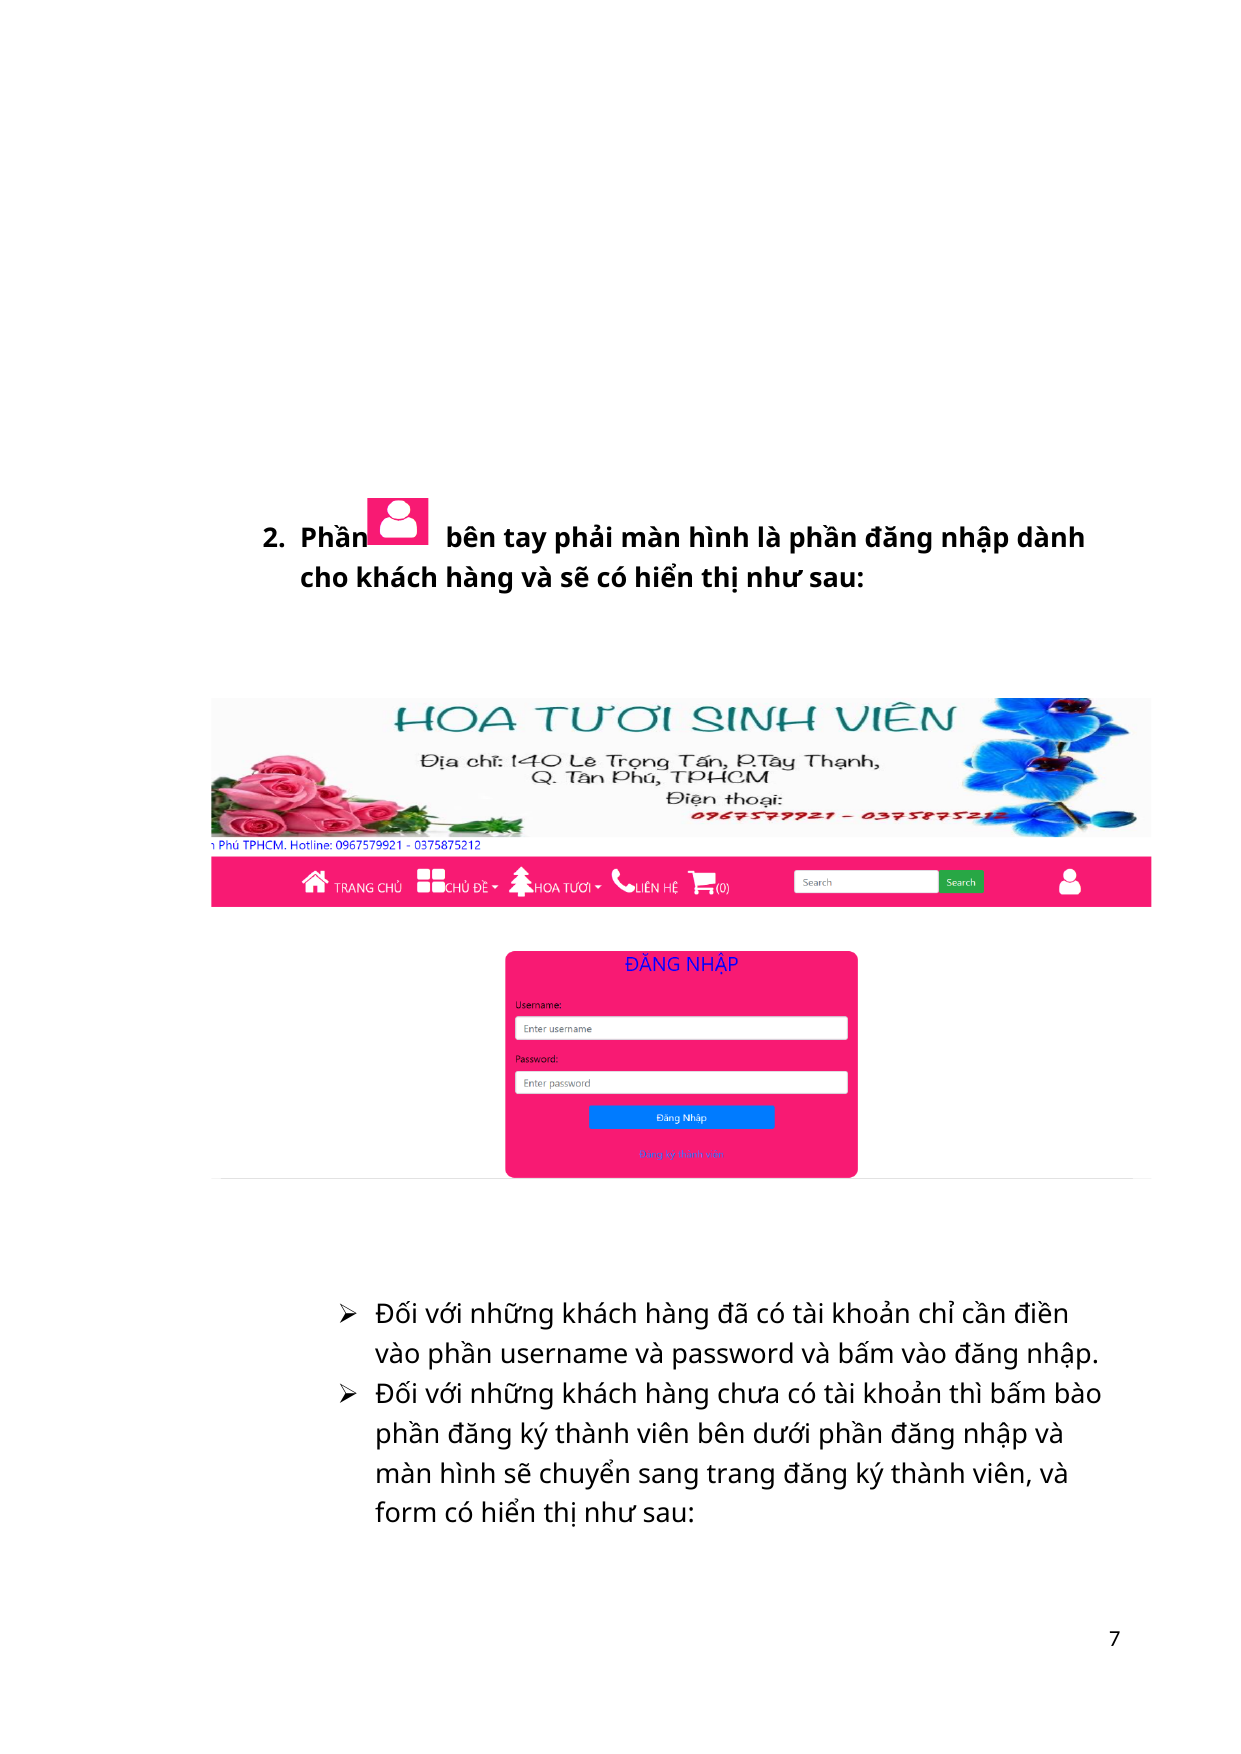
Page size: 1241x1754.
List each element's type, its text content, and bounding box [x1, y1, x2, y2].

picture [367, 498, 429, 518]
list Đối với những khách hàng chưa có tài khoản thì bấm bào phần đăng ký thành viên bên dưới phần đăng nhập và màn hình sẽ chuyển sang trang đăng ký thành viên, và form có hiển thị như sau: [337, 1374, 1120, 1531]
subtitle Phần bên tay phải màn hình là phần đăng nhập dành cho khách hàng và sẽ có hiển thị như sau: [262, 518, 1120, 595]
picture [211, 698, 1152, 1179]
list Đối với những khách hàng đã có tài khoản chỉ cần điền vào phần username và password và bấm vào đăng nhập. [337, 1295, 1120, 1372]
